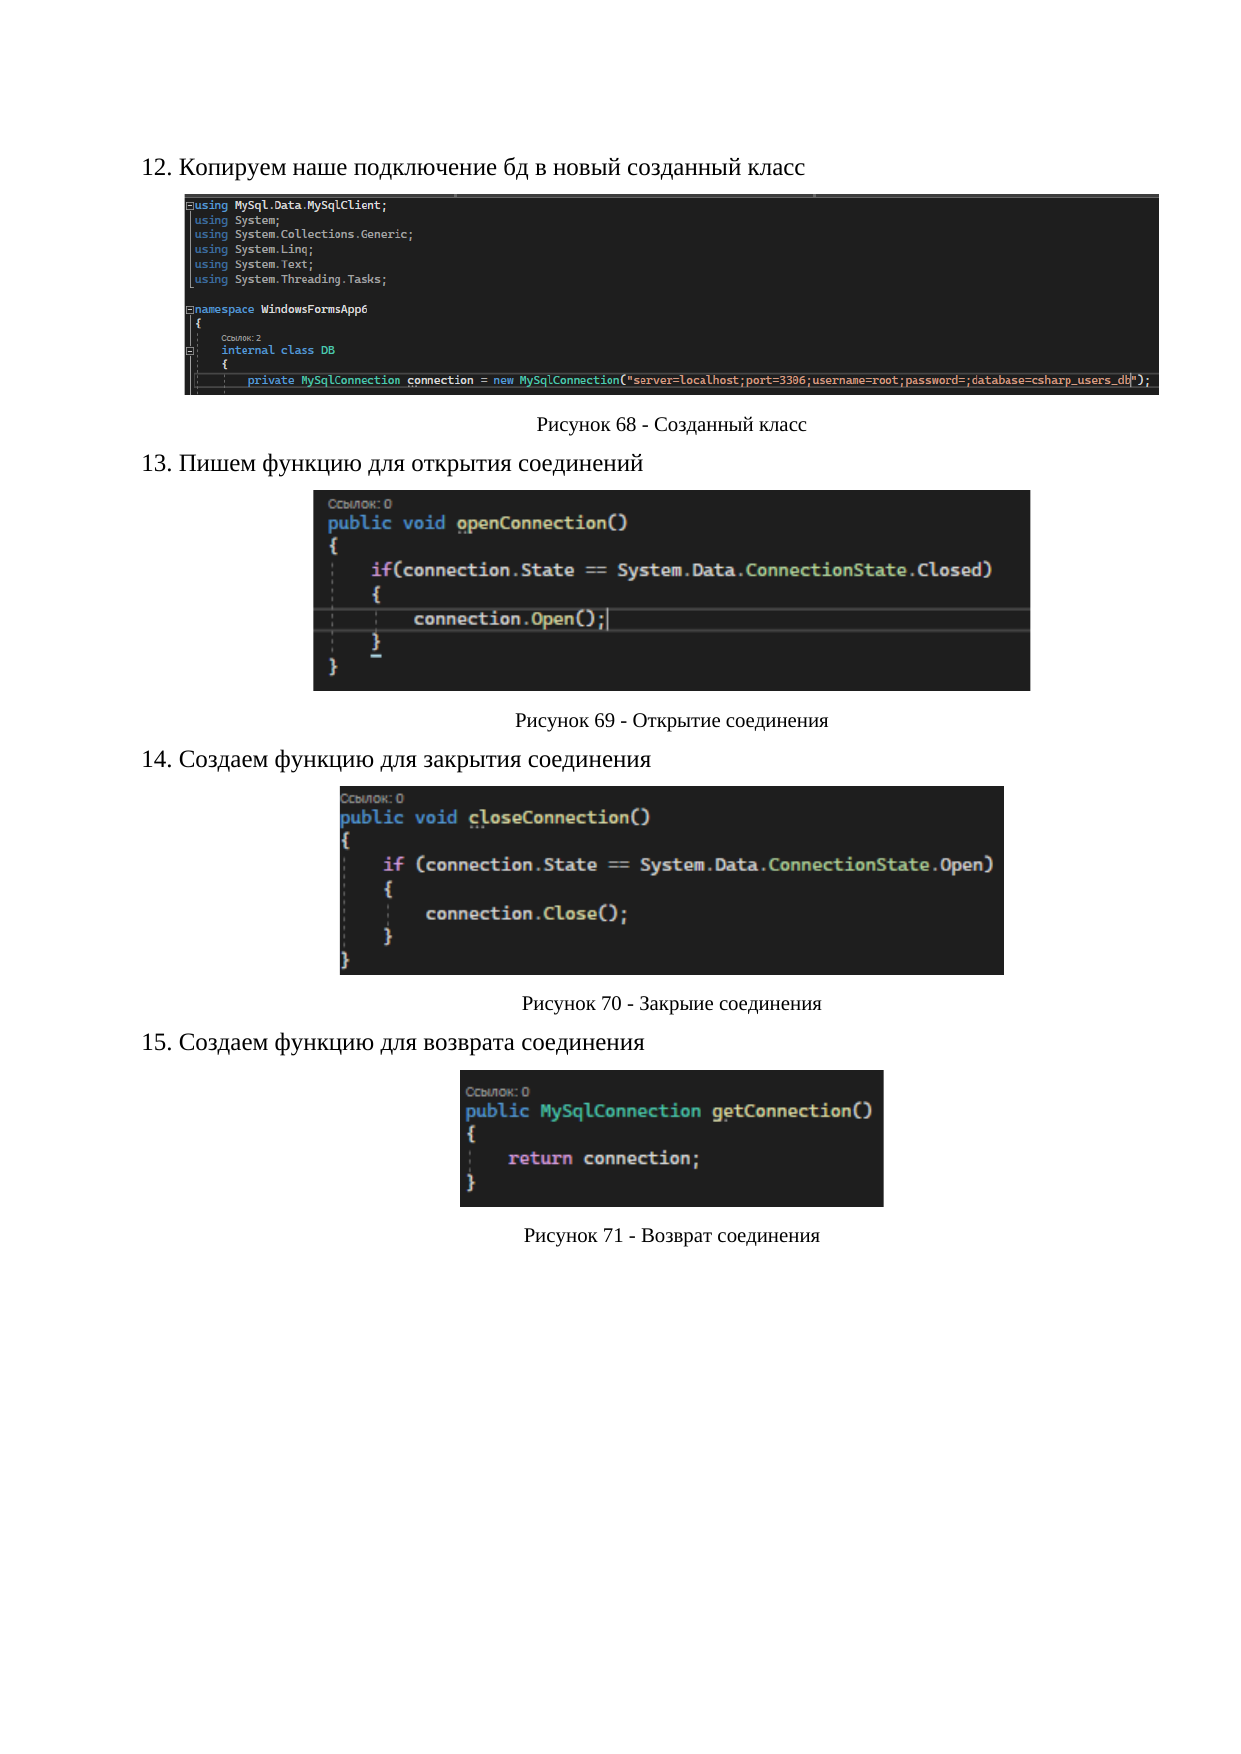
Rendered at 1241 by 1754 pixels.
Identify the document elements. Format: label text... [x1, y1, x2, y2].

picture [339, 786, 1004, 975]
text Рисунок 68 - Созданный класс [103, 412, 1181, 436]
list Копируем наше подключение бд в новый созданный класс [141, 152, 1181, 180]
list Создаем функцию для возврата соединения [141, 1027, 1181, 1056]
list Создаем функцию для закрытия соединения [141, 744, 1181, 772]
list Пишем функцию для открытия соединений [141, 448, 1181, 476]
picture [313, 490, 1031, 691]
text Рисунок 71 - Возврат соединения [103, 1223, 1181, 1247]
picture [460, 1070, 884, 1207]
text Рисунок 69 - Открытие соединения [103, 708, 1181, 732]
text Рисунок 70 - Закрыие соединения [103, 991, 1181, 1015]
picture [184, 194, 1159, 395]
